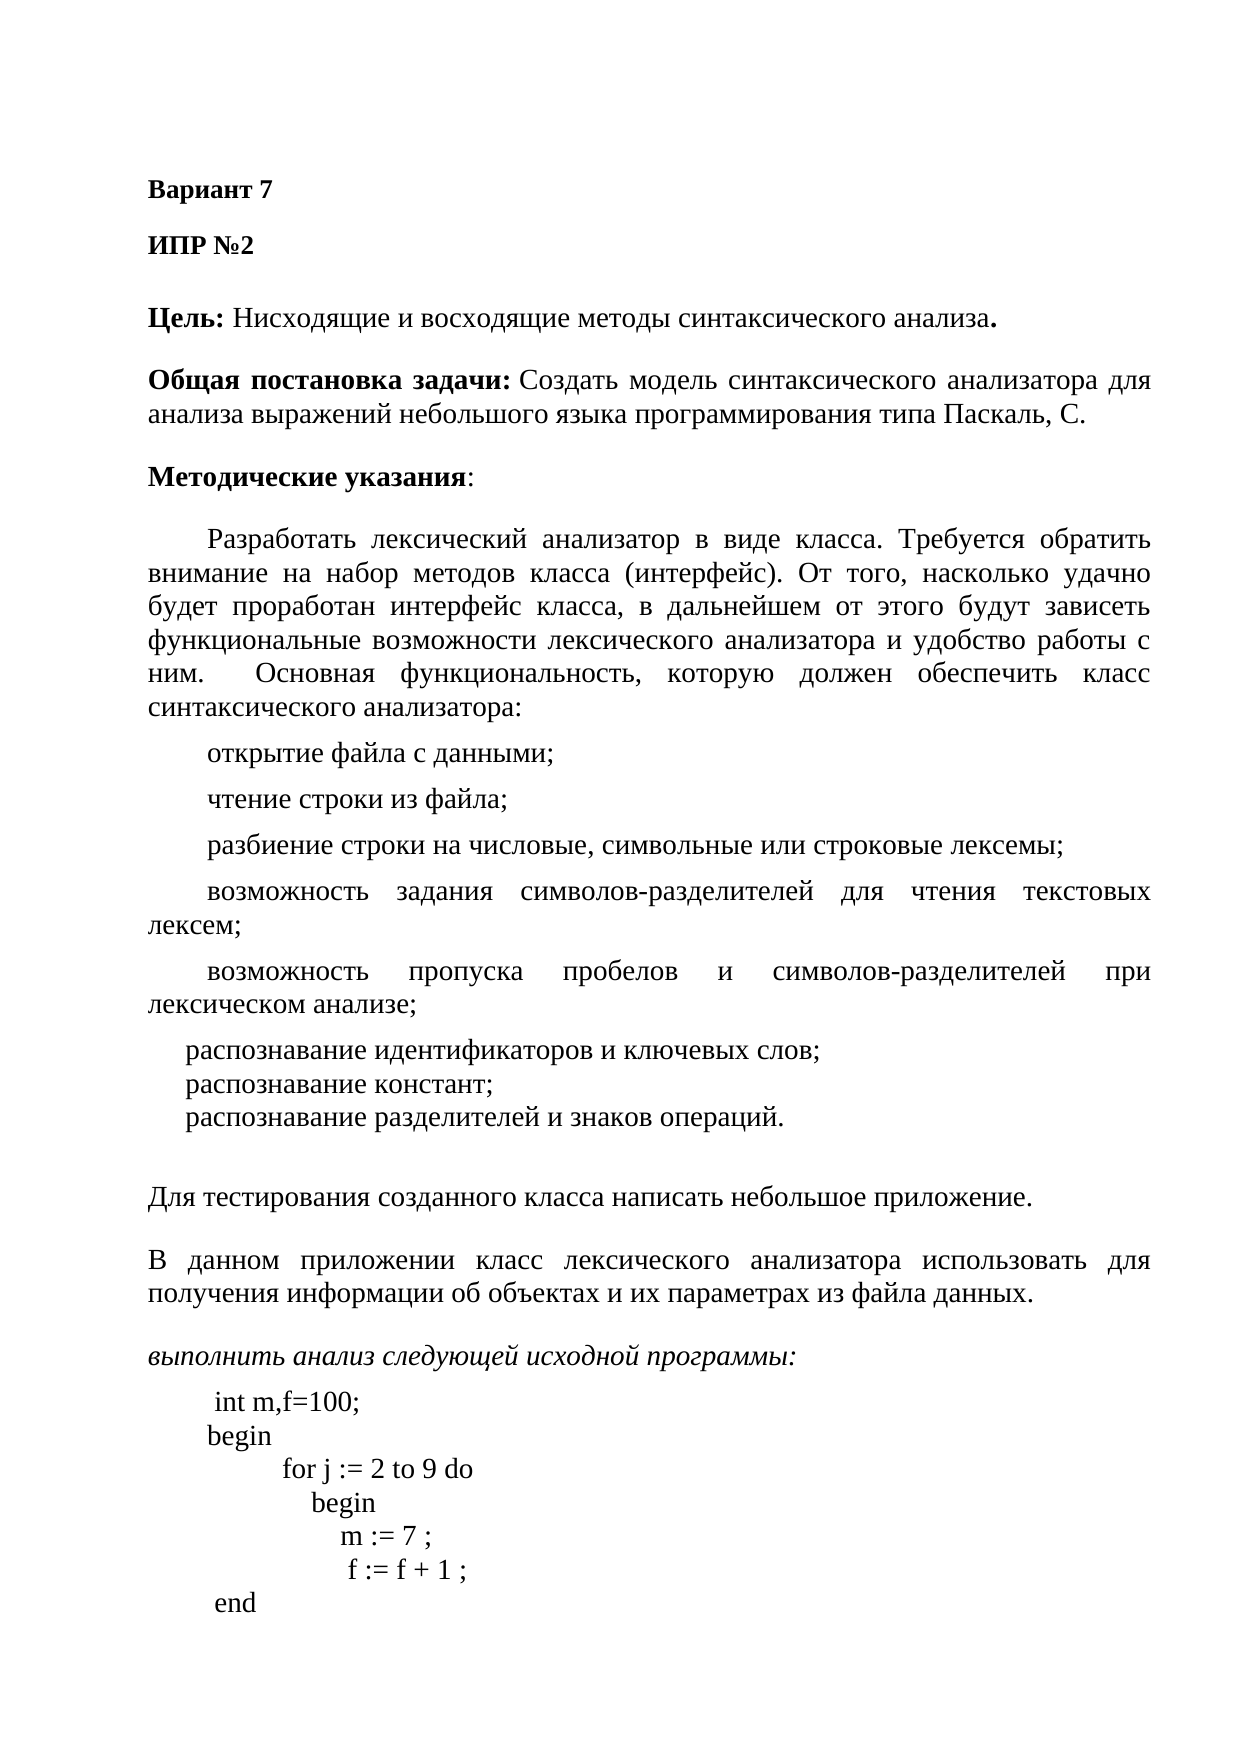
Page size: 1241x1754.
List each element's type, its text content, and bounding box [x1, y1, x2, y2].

text Для тестирования созданного класса написать небольшое приложение. [148, 1179, 1152, 1213]
text выполнить анализ следующей исходной программы: [148, 1338, 1152, 1372]
text Методические указания: [148, 459, 1152, 492]
text возможность задания символов-разделителей для чтения текстовых лексем; [148, 873, 1152, 940]
text разбиение строки на числовые, символьные или строковые лексемы; [148, 827, 1152, 861]
subtitle ИПР №2 [148, 229, 1152, 260]
text Общая постановка задачи: Создать модель синтаксического анализатора для анализа выражений небольшого языка программирования типа Паскаль, С. [148, 362, 1152, 429]
subtitle Вариант 7 [148, 173, 1152, 204]
text Разработать лексический анализатор в виде класса. Требуется обратить внимание на набор методов класса (интерфейс). От того, насколько удачно будет проработан интерфейс класса, в дальнейшем от этого будут зависеть функциональные возможности лексического анализатора и удобство работы с ним. Основная функциональность, которую должен обеспечить класс синтаксического анализатора: [148, 521, 1152, 723]
list int m,f=100; [148, 1384, 1152, 1418]
text чтение строки из файла; [148, 781, 1152, 815]
list f := f + 1 ; [223, 1552, 1152, 1585]
text распознавание констант; [185, 1066, 1152, 1099]
text возможность пропуска пробелов и символов-разделителей при лексическом анализе; [148, 953, 1152, 1020]
text открытие файла с данными; [148, 735, 1152, 769]
text Цель: Нисходящие и восходящие методы синтаксического анализа. [148, 300, 1152, 333]
text В данном приложении класс лексического анализатора использовать для получения информации об объектах и их параметрах из файла данных. [148, 1242, 1152, 1309]
text распознавание разделителей и знаков операций. [185, 1099, 1152, 1133]
text распознавание идентификаторов и ключевых слов; [185, 1032, 1152, 1066]
list begin [148, 1418, 1152, 1451]
list begin [223, 1485, 1152, 1518]
list for j := 2 to 9 do [223, 1451, 1152, 1485]
list m := 7 ; [223, 1518, 1152, 1552]
list end [148, 1585, 1152, 1619]
